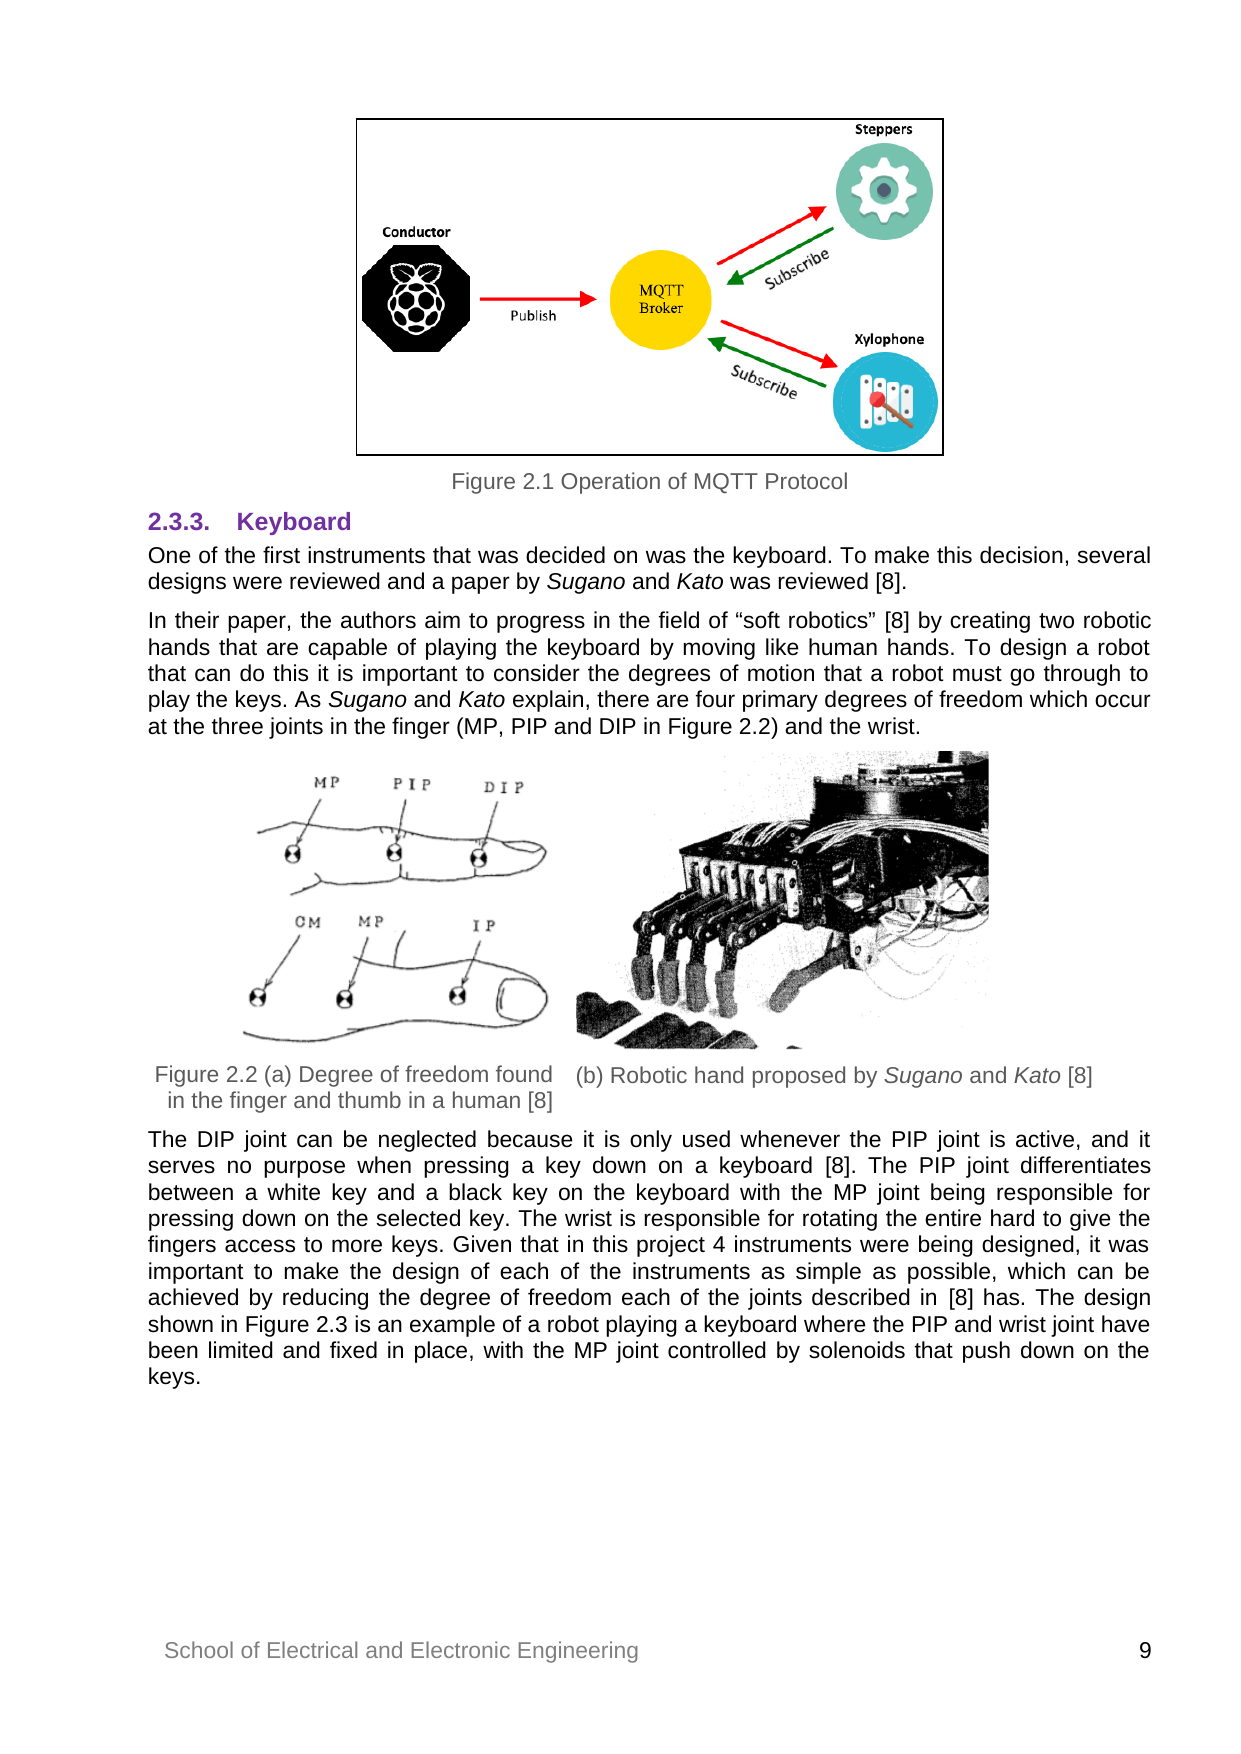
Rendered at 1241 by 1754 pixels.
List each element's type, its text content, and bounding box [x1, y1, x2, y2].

table_header Figure . (a) Degree of freedom found in the finger and thumb in a human [136, 751, 564, 1126]
subtitle Keyboard [148, 507, 1152, 536]
text One of the first instruments that was decided on was the keyboard. To make this decision, several designs were reviewed and a paper by Sugano and Kato was reviewed . [148, 542, 1152, 595]
picture [575, 751, 989, 1050]
table_header (b) Robotic hand proposed by Sugano and Kato [564, 751, 1126, 1126]
picture [234, 751, 553, 1049]
text The DIP joint can be neglected because it is only used whenever the PIP joint is active, and it serves no purpose when pressing a key down on a keyboard . The PIP joint differentiates between a white key and a black key on the keyboard with the MP joint being responsible for pressing down on the selected key. The wrist is responsible for rotating the entire hard to give the fingers access to more keys. Given that in this project 4 instruments were being designed, it was important to make the design of each of the instruments as simple as possible, which can be achieved by reducing the degree of freedom each of the joints described in has. The design shown in Figure 2.4 is an example of a robot playing a keyboard where the PIP and wrist joint have been limited and fixed in place, with the MP joint controlled by solenoids that push down on the keys. [148, 1126, 1152, 1389]
text In their paper, the authors aim to progress in the field of “soft robotics” by creating two robotic hands that are capable of playing the keyboard by moving like human hands. To design a robot that can do this it is important to consider the degrees of motion that a robot must go through to play the keys. As Sugano and Kato explain, there are four primary degrees of freedom which occur at the three joints in the finger (MP, PIP and DIP in Figure 2.2) and the wrist. [148, 607, 1152, 739]
picture [357, 120, 942, 454]
